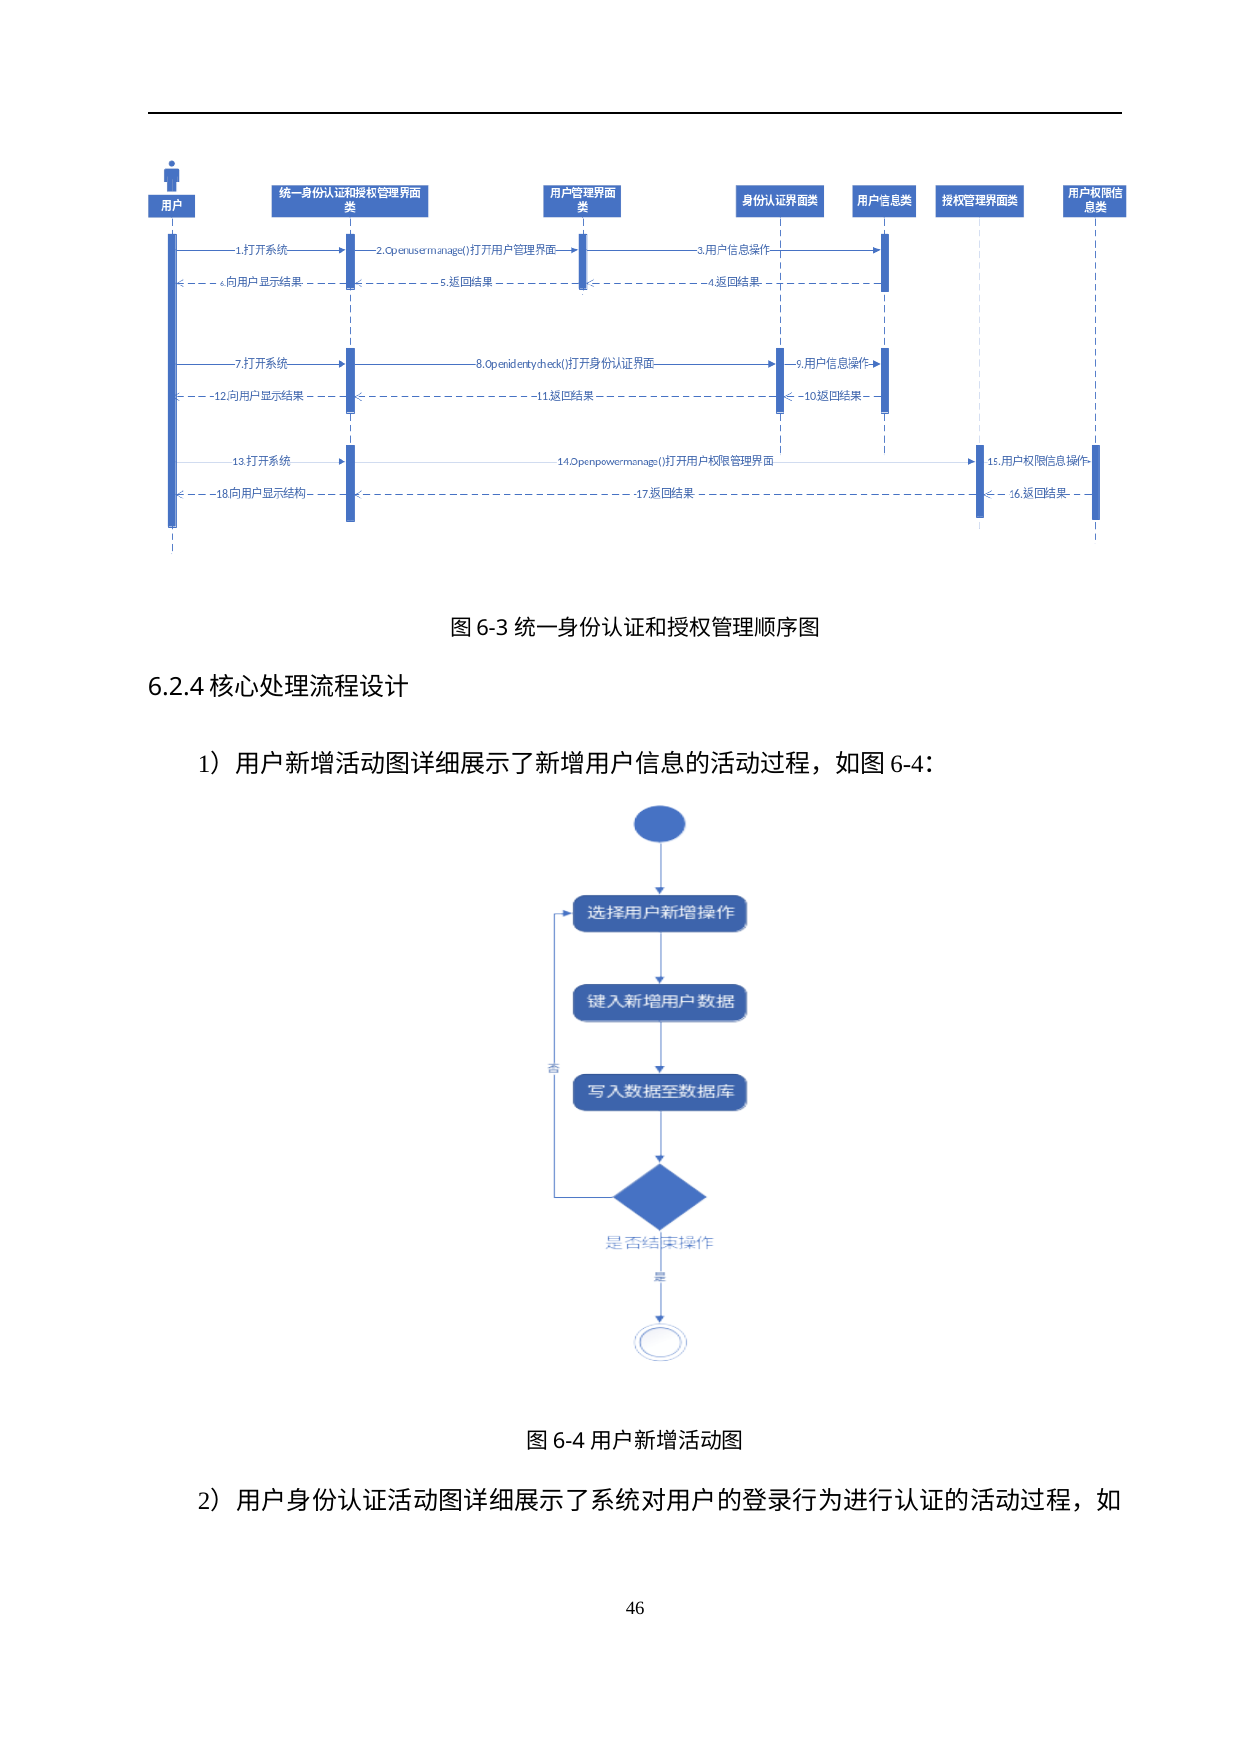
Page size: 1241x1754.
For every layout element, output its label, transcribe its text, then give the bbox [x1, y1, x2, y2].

text 图6-4 用户新增活动图 [148, 1422, 1122, 1456]
subtitle 6.2.4核心处理流程设计 [148, 651, 1122, 719]
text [148, 1464, 1122, 1532]
text 图6-3 统一身份认证和授权管理顺序图 [148, 159, 1122, 643]
text 1）用户新增活动图详细展示了新增用户信息的活动过程，如图6-4： [148, 728, 1122, 796]
